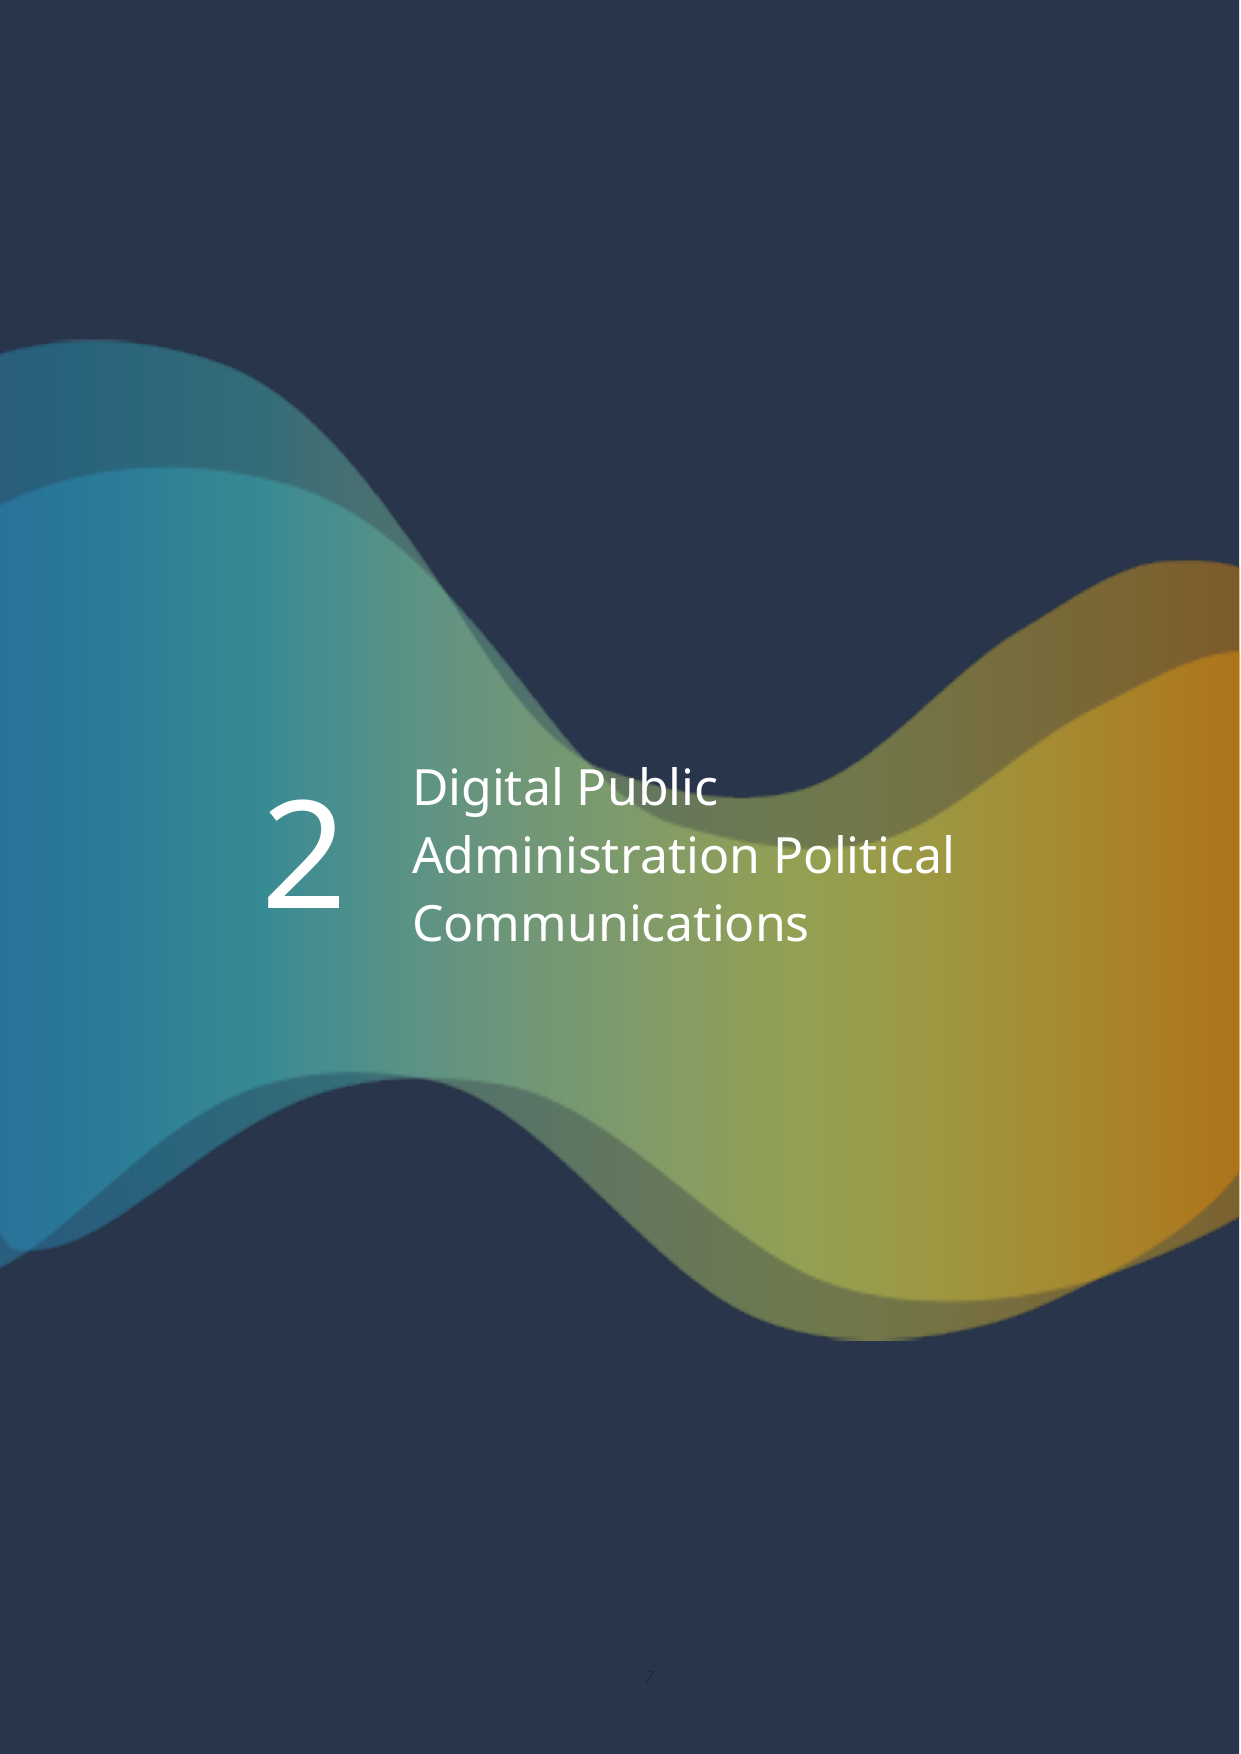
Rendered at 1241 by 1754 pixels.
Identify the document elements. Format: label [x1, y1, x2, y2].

picture [0, 332, 1241, 1341]
